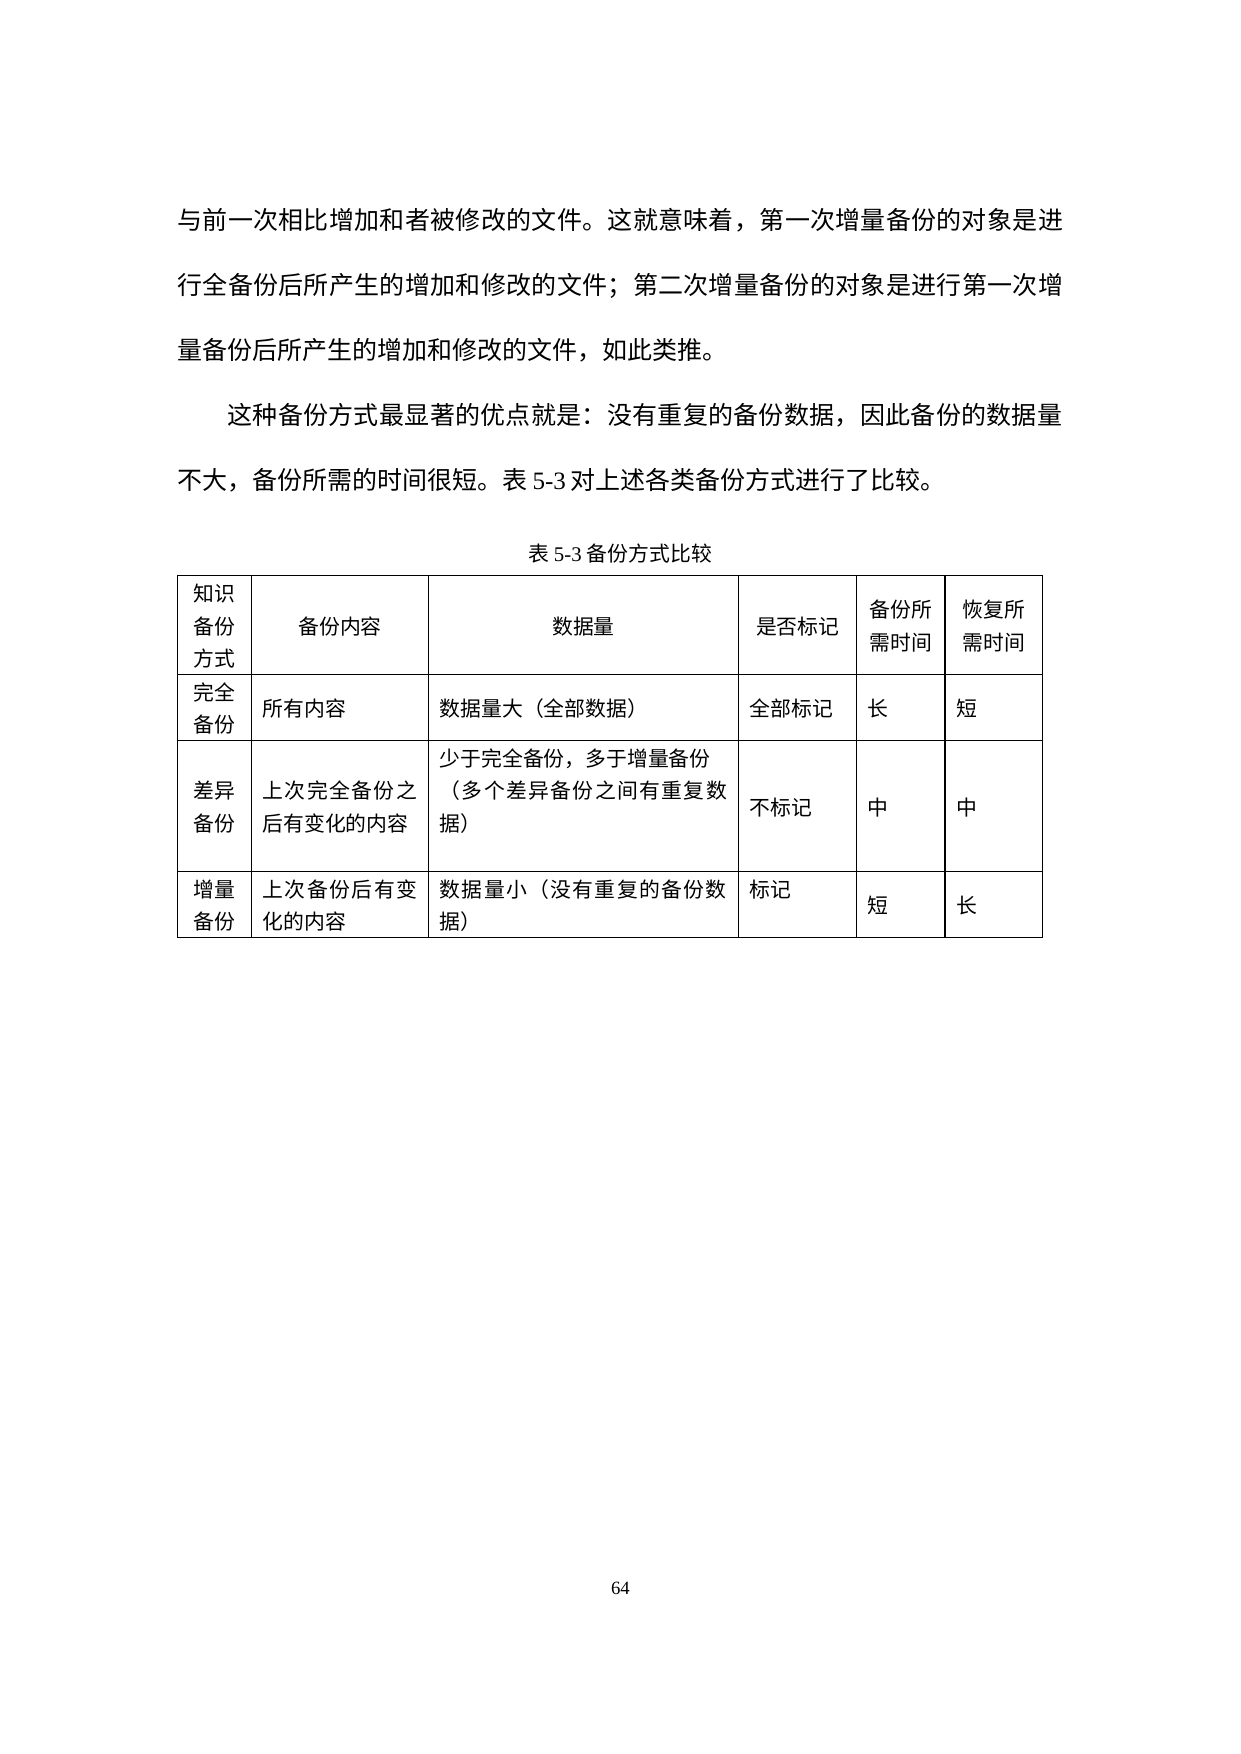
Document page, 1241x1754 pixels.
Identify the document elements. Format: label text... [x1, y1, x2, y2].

table_cell 完全备份 [178, 675, 251, 740]
table_header 是否标记 [739, 576, 856, 674]
table_cell 少于完全备份，多于增量备份 （多个差异备份之间有重复数据） [429, 741, 738, 871]
table_cell 差异备份 [178, 741, 251, 871]
table_cell 短 [857, 872, 944, 937]
table_cell 短 [946, 675, 1042, 740]
table_cell 长 [857, 675, 944, 740]
table_header 备份所需时间 [857, 576, 944, 674]
table_header 备份内容 [252, 576, 428, 674]
table_cell 长 [946, 872, 1042, 937]
table_cell 上次完全备份之后有变化的内容 [252, 741, 428, 871]
table_cell 中 [946, 741, 1042, 871]
table_header 知识备份方式 [178, 576, 251, 674]
table_cell 不标记 [739, 741, 856, 871]
table_header 恢复所需时间 [946, 576, 1042, 674]
table_header 数据量 [429, 576, 738, 674]
table_cell 全部标记 [739, 675, 856, 740]
table_cell 数据量小（没有重复的备份数据） [429, 872, 738, 937]
table_cell 标记 [739, 872, 856, 937]
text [177, 186, 1063, 381]
table_cell 中 [857, 741, 944, 871]
table_cell 增量备份 [178, 872, 251, 937]
text 这种备份方式最显著的优点就是：没有重复的备份数据，因此备份的数据量不大，备份所需的时间很短。表5-3对上述各类备份方式进行了比较。 [177, 381, 1063, 511]
table_cell 所有内容 [252, 675, 428, 740]
table_cell 数据量大（全部数据） [429, 675, 738, 740]
table_cell 上次备份后有变化的内容 [252, 872, 428, 937]
text 表5-3 备份方式比较 [177, 536, 1063, 569]
